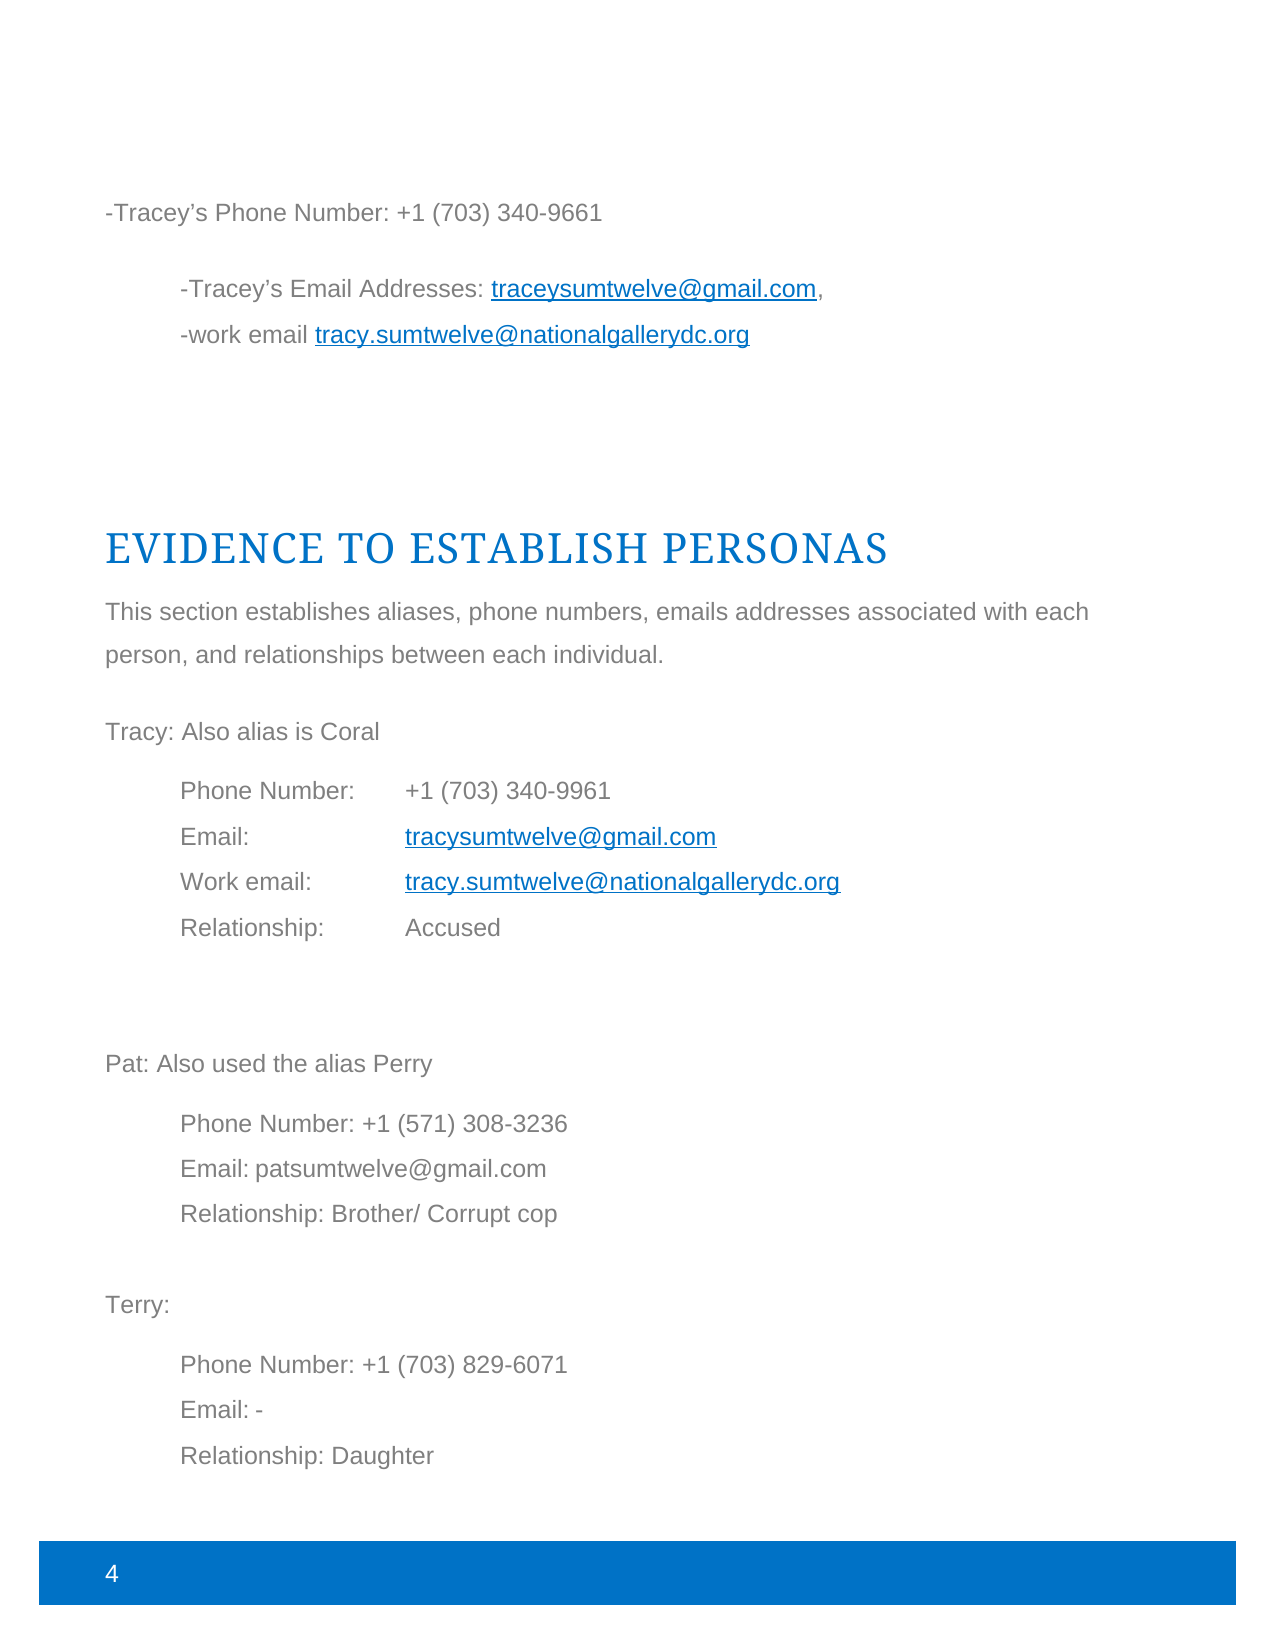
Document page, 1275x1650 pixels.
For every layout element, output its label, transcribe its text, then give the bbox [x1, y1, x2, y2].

text Pat: Also used the alias Perry [105, 1049, 1170, 1078]
text Phone Number: +1 (571) 308-3236 [180, 1109, 1170, 1137]
subtitle Evidence to establish Personas [105, 519, 1170, 576]
text Phone Number: +1 (703) 829-6071 [180, 1350, 1170, 1379]
text Relationship: Accused [180, 913, 1170, 941]
text Relationship: Brother/ Corrupt cop [180, 1199, 1170, 1228]
text Email: - [180, 1396, 1170, 1424]
text Phone Number: +1 (703) 340-9961 [180, 776, 1170, 805]
text Email: tracysumtwelve@gmail.com [180, 822, 1170, 851]
text -work email tracy.sumtwelve@nationalgallerydc.org [180, 320, 1170, 349]
text Email: patsumtwelve@gmail.com [180, 1154, 1170, 1183]
text -Tracey’s Email Addresses: traceysumtwelve@gmail.com, [180, 274, 1170, 303]
text Relationship: Daughter [180, 1441, 1170, 1470]
text -Tracey’s Phone Number: +1 (703) 340-9661 [105, 198, 1170, 227]
text Tracy: Also alias is Coral [105, 717, 1170, 745]
text Terry: [105, 1290, 1170, 1319]
text This section establishes aliases, phone numbers, emails addresses associated with each person, and relationships between each individual. [105, 597, 1170, 669]
text Work email: tracy.sumtwelve@nationalgallerydc.org [180, 867, 1170, 896]
